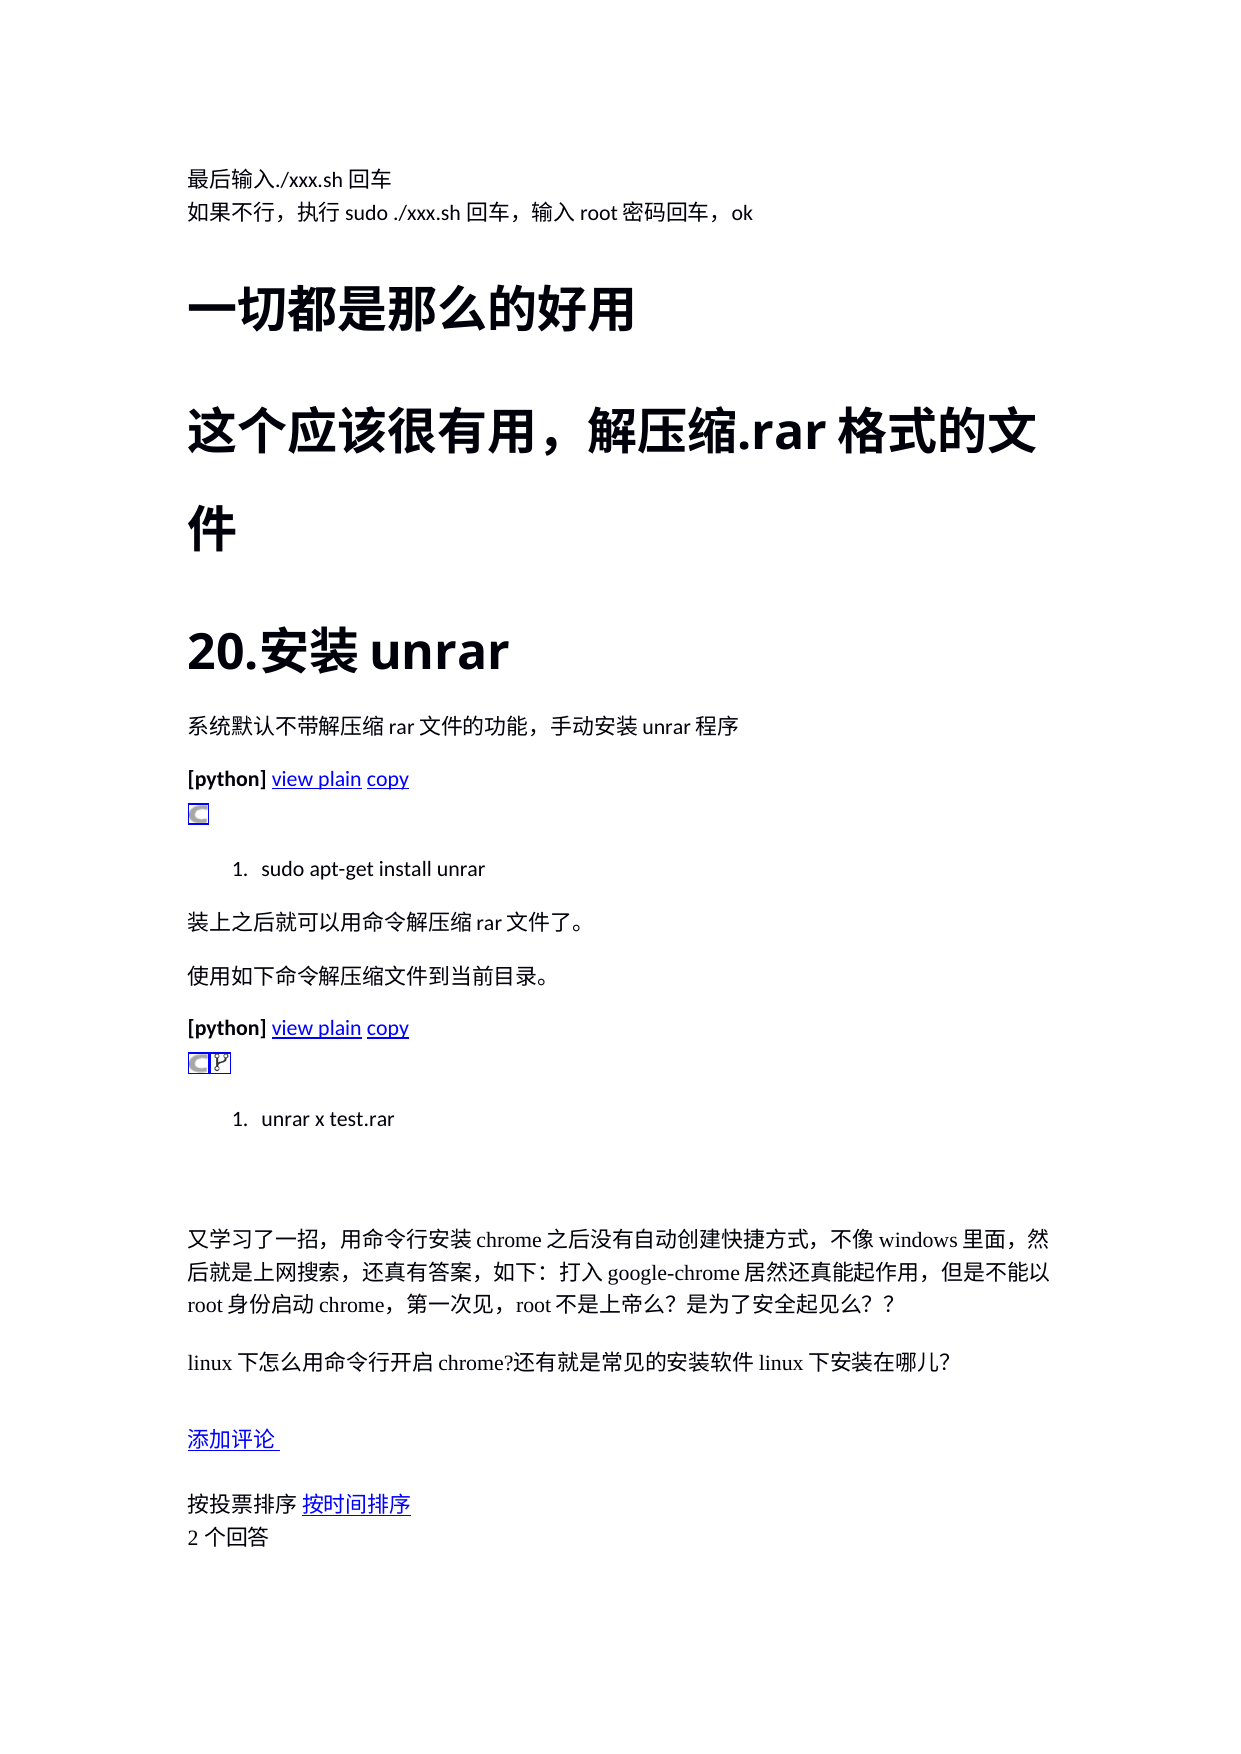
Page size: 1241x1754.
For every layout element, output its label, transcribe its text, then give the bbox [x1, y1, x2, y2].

text [python] view plain copy [187, 762, 1053, 795]
subtitle linux下怎么用命令行开启chrome?还有就是常见的安装软件linux下安装在哪儿？ [187, 1344, 1053, 1377]
picture [211, 1054, 230, 1073]
text 最后输入./xxx.sh 回车 [187, 162, 1053, 194]
subtitle 又学习了一招，用命令行安装chrome之后没有自动创建快捷方式，不像windows里面，然后就是上网搜索，还真有答案，如下：打入google-chrome居然还真能起作用，但是不能以root身份启动chrome，第一次见，root不是上帝么？是为了安全起见么？？ [187, 1222, 1053, 1319]
text 使用如下命令解压缩文件到当前目录。 [187, 958, 1053, 991]
text [python] view plain copy [187, 1012, 1053, 1044]
text 系统默认不带解压缩rar文件的功能，手动安装unrar程序 [187, 709, 1053, 741]
subtitle 一切都是那么的好用 [187, 256, 1053, 354]
text 装上之后就可以用命令解压缩rar文件了。 [187, 905, 1053, 937]
picture [189, 805, 208, 823]
text 按投票排序 按时间排序 [187, 1487, 1053, 1519]
text 添加评论 [187, 1422, 1053, 1454]
list unrar x test.rar [232, 1102, 1053, 1134]
text 如果不行，执行sudo ./xxx.sh 回车，输入root密码回车，ok [187, 194, 1053, 227]
picture [189, 1054, 208, 1073]
subtitle 这个应该很有用，解压缩.rar格式的文件 [187, 379, 1053, 574]
list sudo apt-get install unrar [232, 852, 1053, 885]
subtitle 2 个回答 [187, 1519, 1053, 1552]
subtitle 20.安装unrar [187, 599, 1053, 696]
